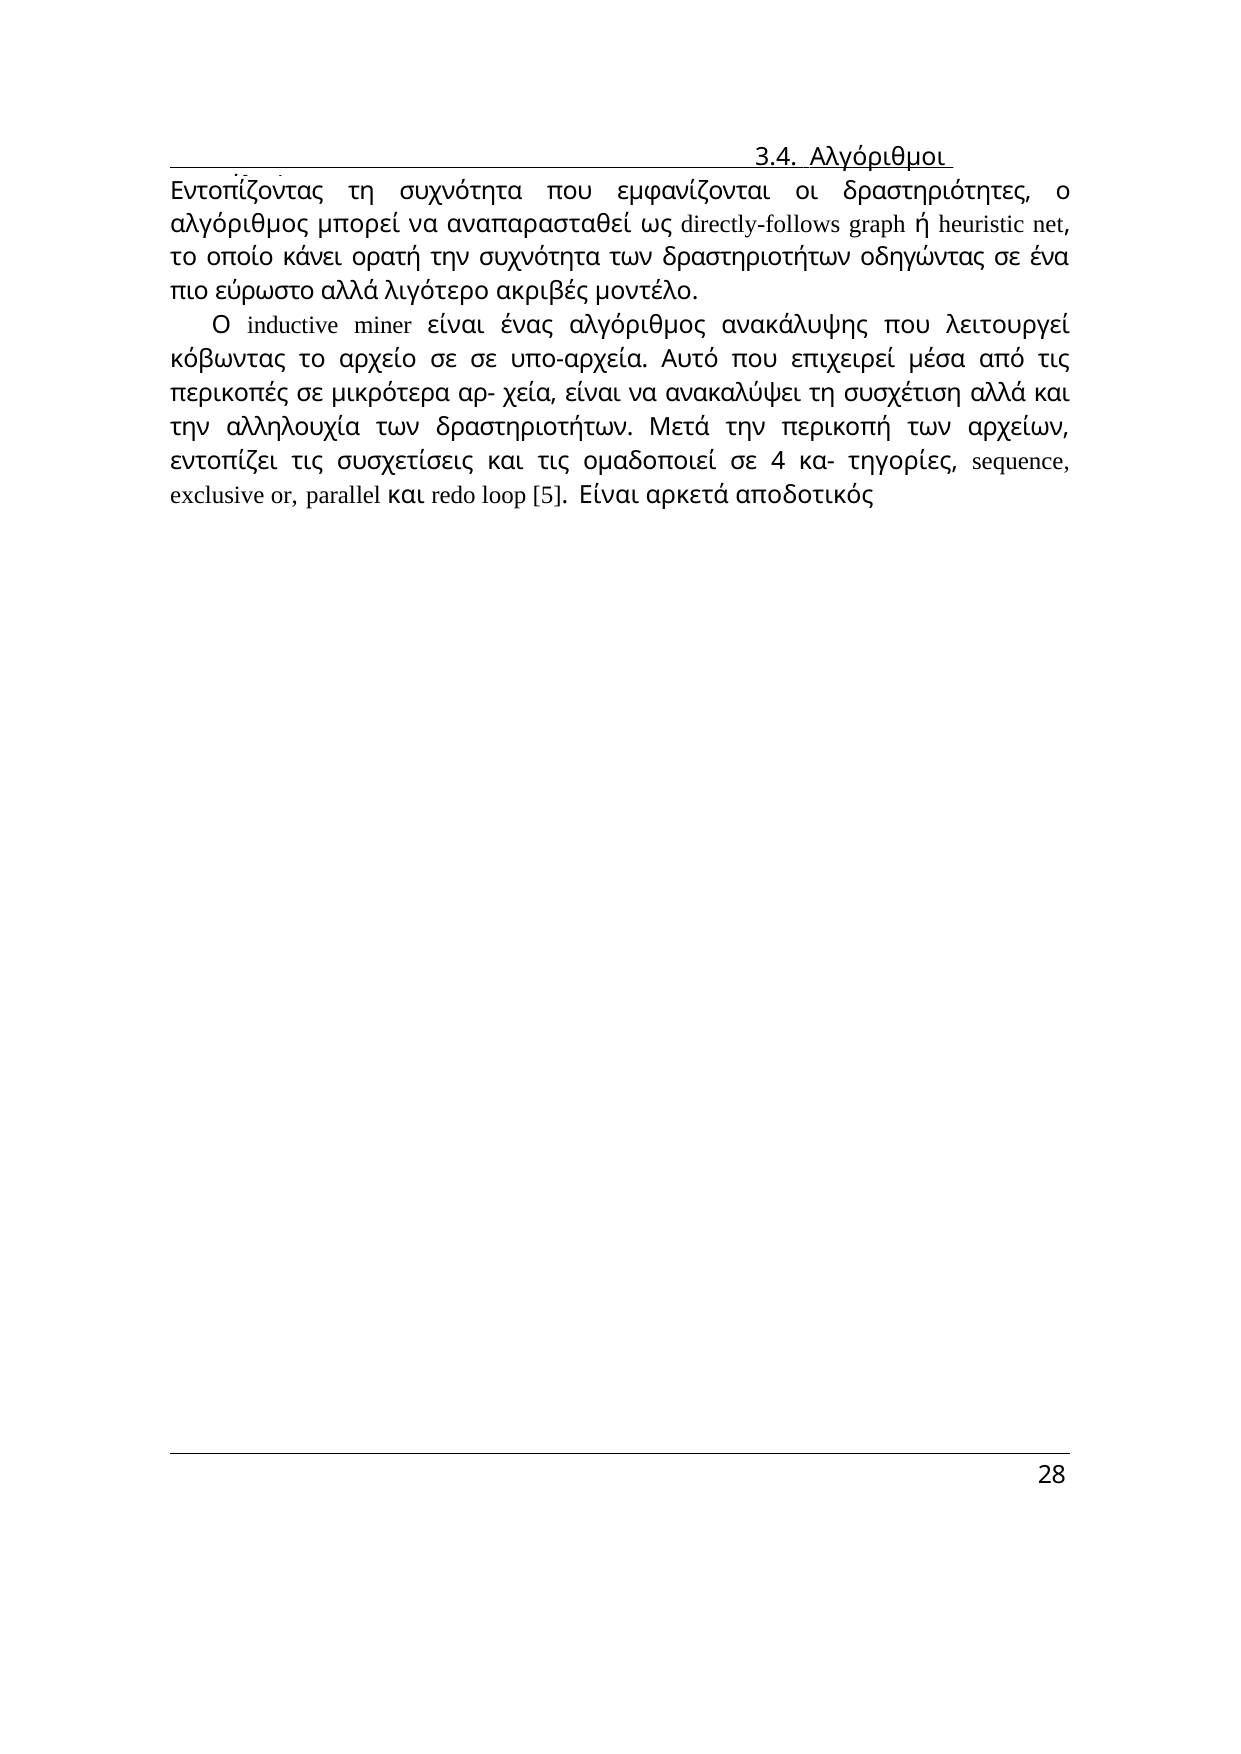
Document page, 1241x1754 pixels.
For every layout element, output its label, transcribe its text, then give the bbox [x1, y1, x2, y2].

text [170, 173, 1070, 307]
text Ο inductive miner είναι ένας αλγόριθμος ανακάλυψης που λειτουργεί κόβωντας το αρχείο σε σε υπο-αρχεία. Αυτό που επιχειρεί μέσα από τις περικοπές σε μικρότερα αρ- χεία, είναι να ανακαλύψει τη συσχέτιση αλλά και την αλληλουχία των δραστηριοτήτων. Μετά την περικοπή των αρχείων, εντοπίζει τις συσχετίσεις και τις ομαδοποιεί σε 4 κα- τηγορίες, sequence, exclusive or, parallel και redo loop [5]. Είναι αρκετά αποδοτικός [170, 307, 1070, 511]
